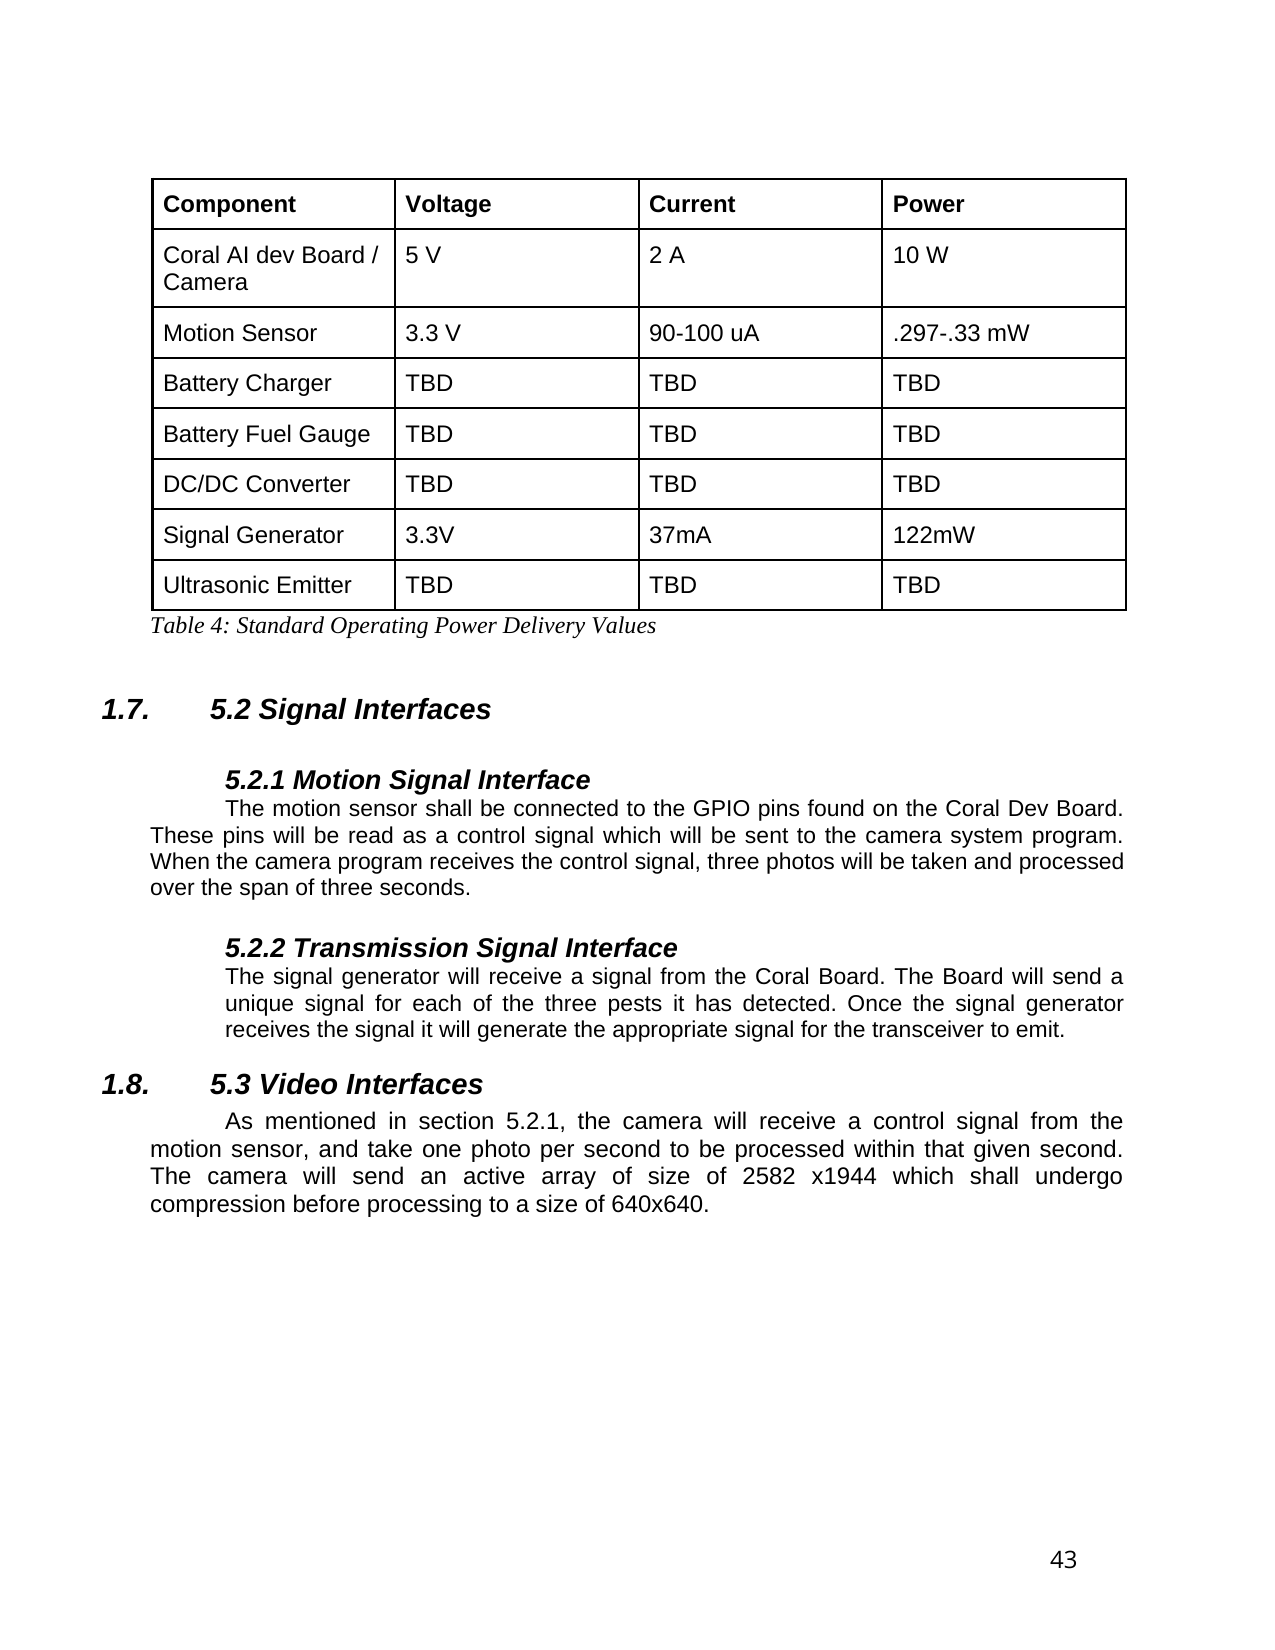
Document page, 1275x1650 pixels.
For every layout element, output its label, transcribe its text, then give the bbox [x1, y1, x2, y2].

table_cell TBD [883, 561, 1125, 609]
text 5.2.2 Transmission Signal Interface [225, 932, 1125, 963]
text Table 4: Standard Operating Power Delivery Values [150, 611, 1125, 639]
table_header Voltage [396, 180, 638, 228]
table_cell TBD [640, 359, 881, 407]
table_cell 10 W [883, 230, 1125, 306]
table_cell DC/DC Converter [154, 460, 394, 508]
table_cell TBD [883, 409, 1125, 458]
table_cell .297-.33 mW [883, 308, 1125, 357]
table_header Component [154, 180, 394, 228]
table_cell 37mA [640, 510, 881, 559]
table_cell 3.3 V [396, 308, 638, 357]
table_cell Ultrasonic Emitter [154, 561, 394, 609]
table_header Power [883, 180, 1125, 228]
table_cell TBD [396, 359, 638, 407]
table_cell 3.3V [396, 510, 638, 559]
text As mentioned in section 5.2.1, the camera will receive a control signal from the motion sensor, and take one photo per second to be processed within that given second. The camera will send an active array of size of 2582 x1944 which shall undergo compression before processing to a size of 640x640. [150, 1107, 1125, 1217]
table_cell Battery Fuel Gauge [154, 409, 394, 458]
table_cell 122mW [883, 510, 1125, 559]
table_cell Coral AI dev Board / Camera [154, 230, 394, 306]
table_cell TBD [640, 460, 881, 508]
table_cell 90-100 uA [640, 308, 881, 357]
table_cell TBD [396, 561, 638, 609]
table_cell TBD [396, 409, 638, 458]
table_cell Motion Sensor [154, 308, 394, 357]
table_cell TBD [883, 359, 1125, 407]
text The signal generator will receive a signal from the Coral Board. The Board will send a unique signal for each of the three pests it has detected. Once the signal generator receives the signal it will generate the appropriate signal for the transceiver to emit. [225, 963, 1125, 1042]
table_cell TBD [396, 460, 638, 508]
table_cell Battery Charger [154, 359, 394, 407]
text The motion sensor shall be connected to the GPIO pins found on the Coral Dev Board. These pins will be read as a control signal which will be sent to the camera system program. When the camera program receives the control signal, three photos will be taken and processed over the span of three seconds. [150, 795, 1125, 901]
table_cell TBD [640, 561, 881, 609]
subtitle 5.2 Signal Interfaces [150, 692, 1125, 725]
table_header Current [640, 180, 881, 228]
table_cell TBD [883, 460, 1125, 508]
table_cell 5 V [396, 230, 638, 306]
subtitle 5.3 Video Interfaces [150, 1067, 1125, 1101]
text 5.2.1 Motion Signal Interface [225, 764, 1125, 795]
table_cell 2 A [640, 230, 881, 306]
table_cell TBD [640, 409, 881, 458]
table_cell Signal Generator [154, 510, 394, 559]
